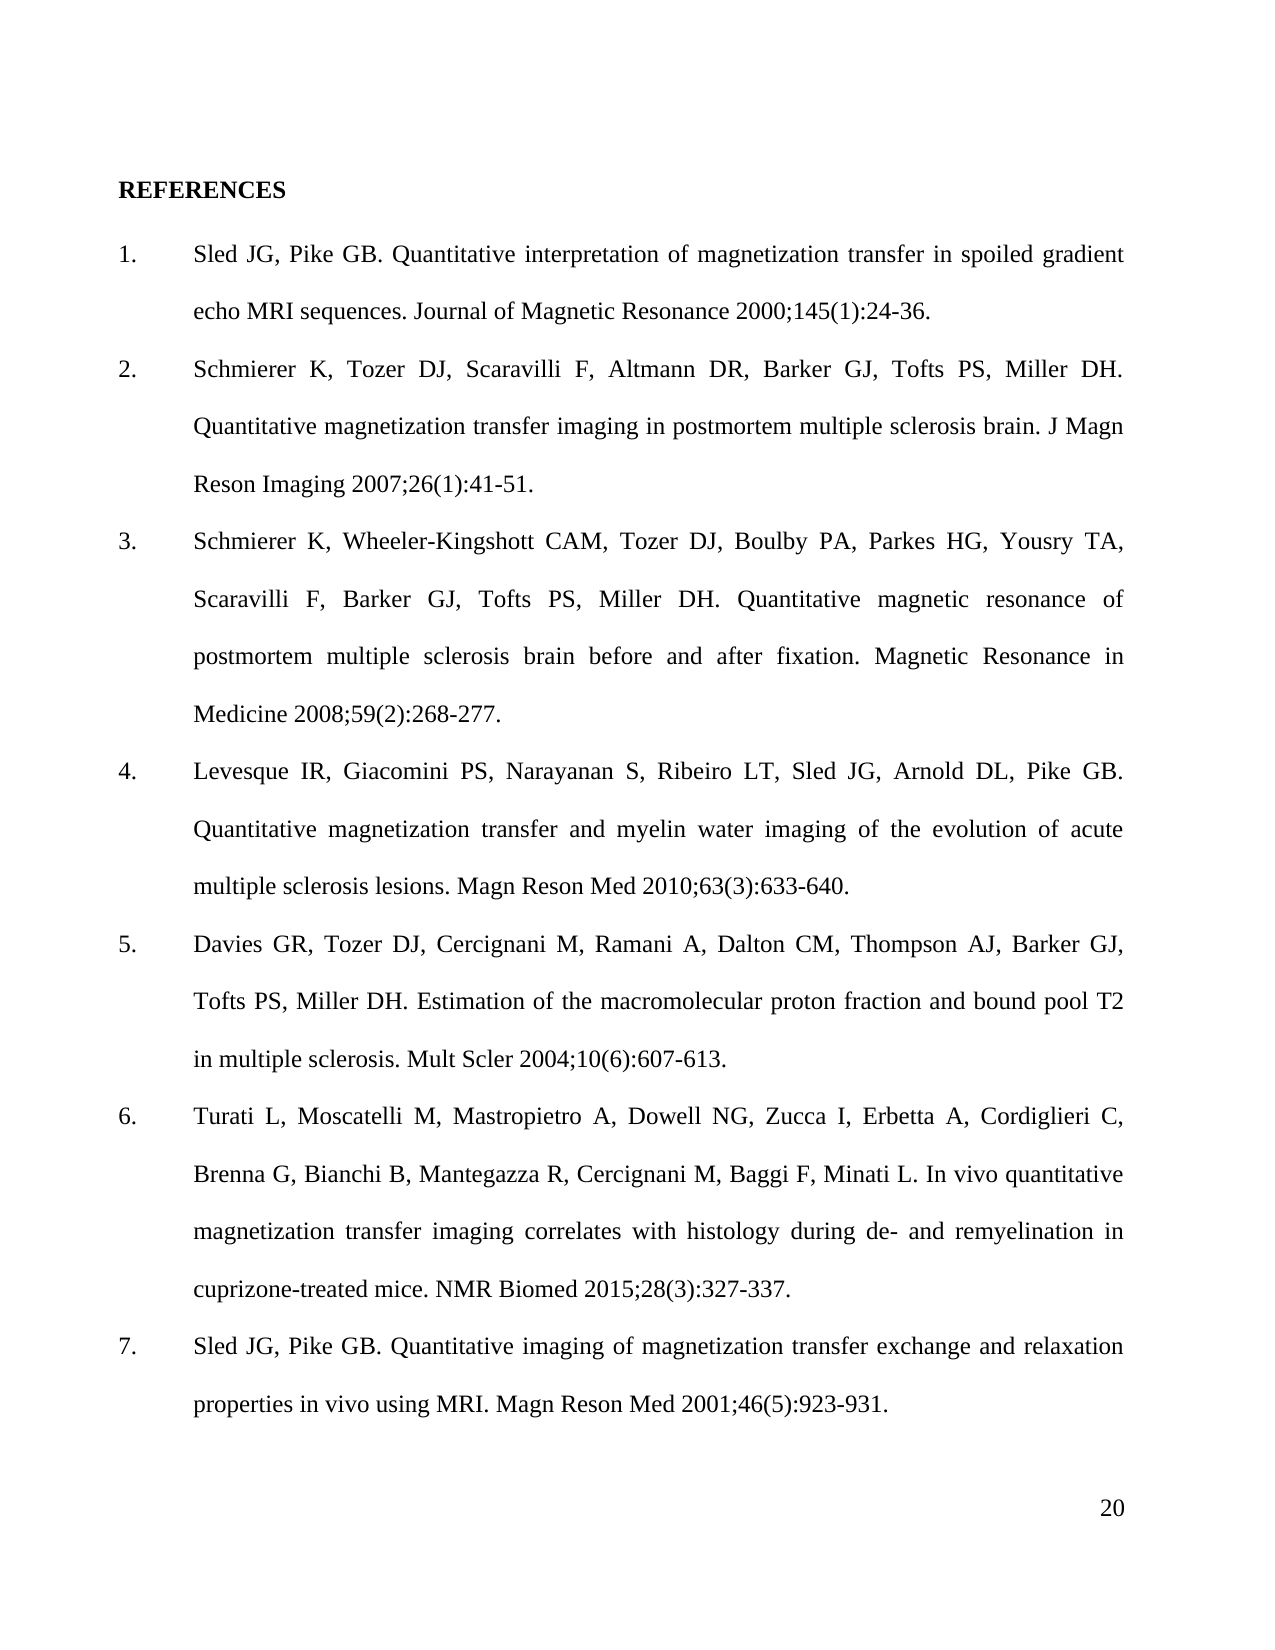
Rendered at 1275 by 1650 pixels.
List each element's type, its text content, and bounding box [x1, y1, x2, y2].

text 4. Levesque IR, Giacomini PS, Narayanan S, Ribeiro LT, Sled JG, Arnold DL, Pike GB. Quantitative magnetization transfer and myelin water imaging of the evolution of acute multiple sclerosis lesions. Magn Reson Med 2010;63(3):633-640. [118, 756, 1125, 900]
subtitle REFERENCES [118, 175, 1125, 204]
text 2. Schmierer K, Tozer DJ, Scaravilli F, Altmann DR, Barker GJ, Tofts PS, Miller DH. Quantitative magnetization transfer imaging in postmortem multiple sclerosis brain. J Magn Reson Imaging 2007;26(1):41-51. [118, 354, 1125, 497]
text 7. Sled JG, Pike GB. Quantitative imaging of magnetization transfer exchange and relaxation properties in vivo using MRI. Magn Reson Med 2001;46(5):923-931. [118, 1331, 1125, 1417]
text 1. Sled JG, Pike GB. Quantitative interpretation of magnetization transfer in spoiled gradient echo MRI sequences. Journal of Magnetic Resonance 2000;145(1):24-36. [118, 239, 1125, 325]
text 5. Davies GR, Tozer DJ, Cercignani M, Ramani A, Dalton CM, Thompson AJ, Barker GJ, Tofts PS, Miller DH. Estimation of the macromolecular proton fraction and bound pool T2 in multiple sclerosis. Mult Scler 2004;10(6):607-613. [118, 929, 1125, 1072]
text 6. Turati L, Moscatelli M, Mastropietro A, Dowell NG, Zucca I, Erbetta A, Cordiglieri C, Brenna G, Bianchi B, Mantegazza R, Cercignani M, Baggi F, Minati L. In vivo quantitative magnetization transfer imaging correlates with histology during de- and remyelination in cuprizone-treated mice. NMR Biomed 2015;28(3):327-337. [118, 1101, 1125, 1302]
text 3. Schmierer K, Wheeler-Kingshott CAM, Tozer DJ, Boulby PA, Parkes HG, Yousry TA, Scaravilli F, Barker GJ, Tofts PS, Miller DH. Quantitative magnetic resonance of postmortem multiple sclerosis brain before and after fixation. Magnetic Resonance in Medicine 2008;59(2):268-277. [118, 526, 1125, 727]
